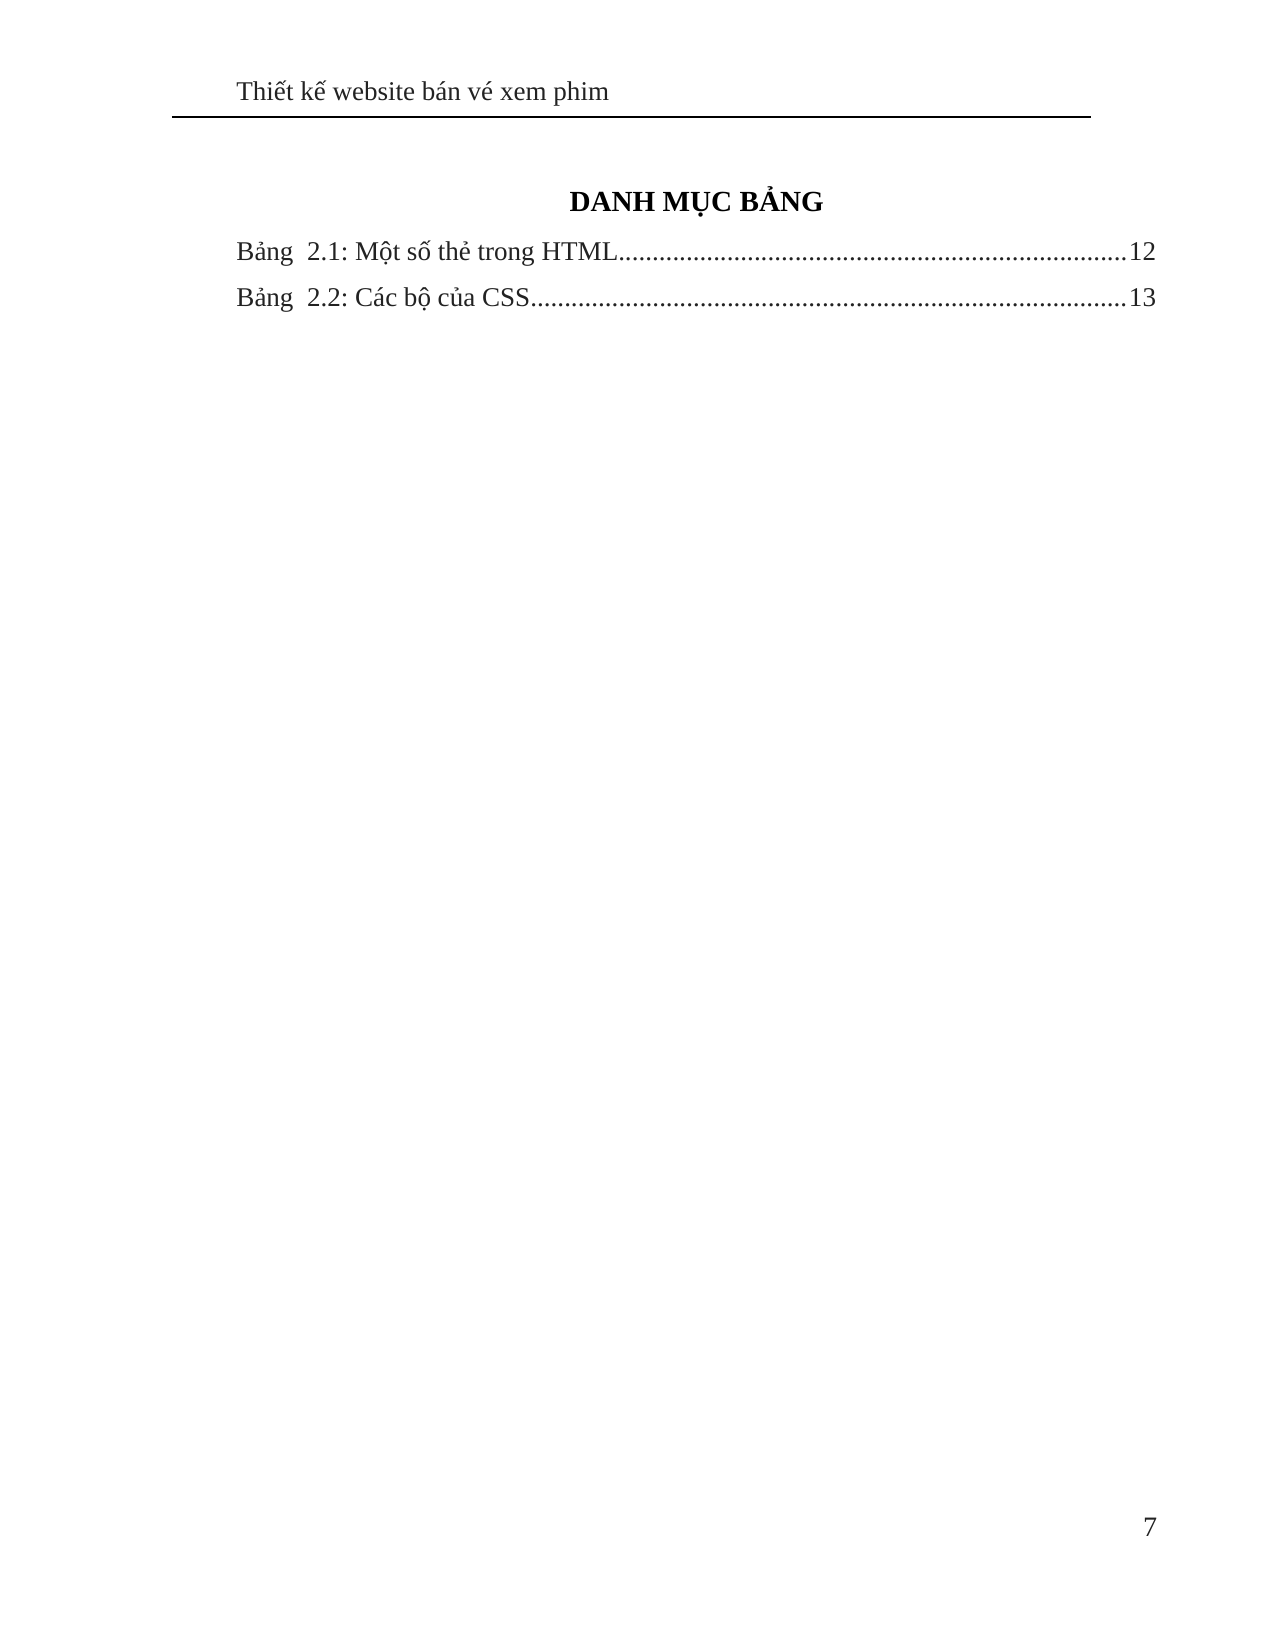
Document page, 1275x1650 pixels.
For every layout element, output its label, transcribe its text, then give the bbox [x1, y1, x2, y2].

subtitle DANH MỤC BẢNG [177, 184, 1157, 218]
text Bảng 2.1: Một số thẻ trong HTML 12 [177, 235, 1157, 266]
text Bảng 2.2: Các bộ của CSS 13 [177, 281, 1157, 312]
